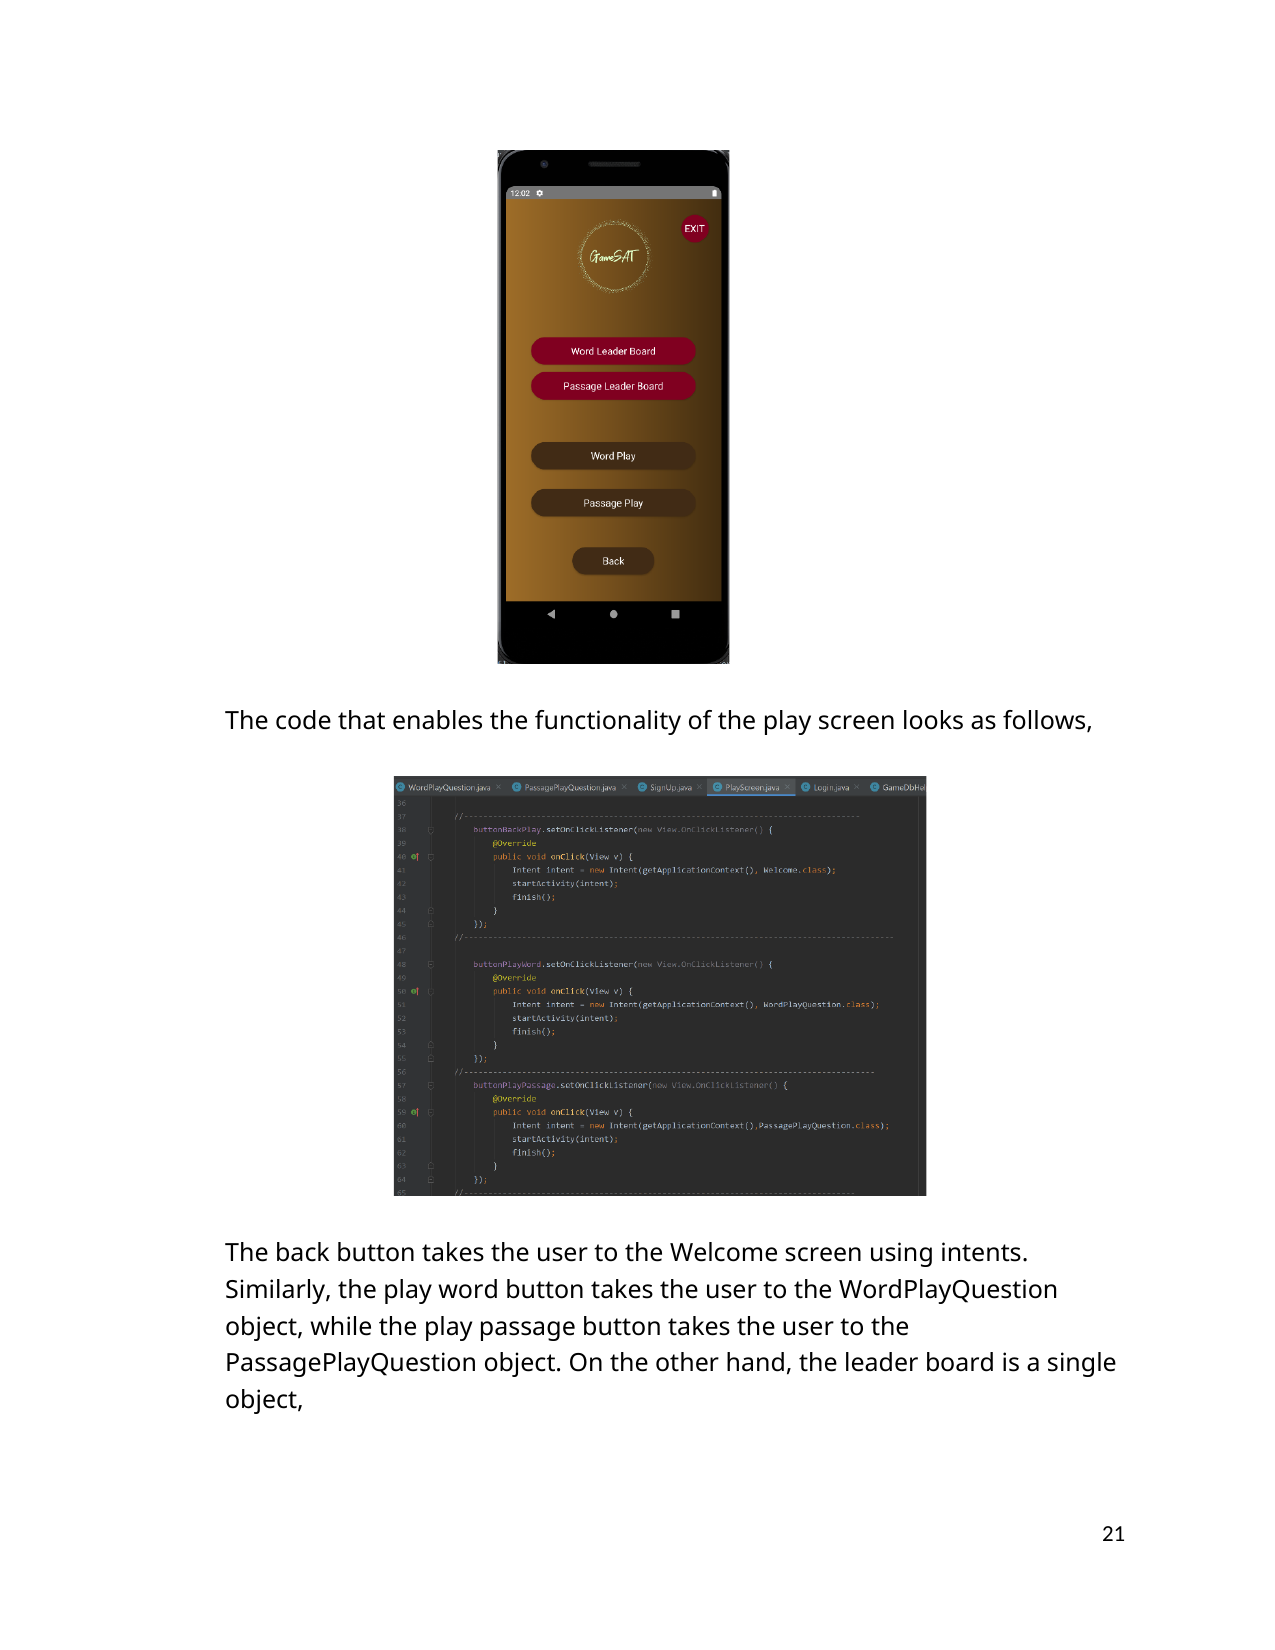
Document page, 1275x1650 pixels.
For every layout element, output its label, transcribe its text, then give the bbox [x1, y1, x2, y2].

picture [497, 150, 730, 664]
list The back button takes the user to the Welcome screen using intents. Similarly, the play word button takes the user to the WordPlayQuestion object, while the play passage button takes the user to the PassagePlayQuestion object. On the other hand, the leader board is a single object, [225, 1235, 1125, 1416]
picture [393, 776, 927, 1196]
list The code that enables the functionality of the play screen looks as follows, [225, 703, 1125, 737]
